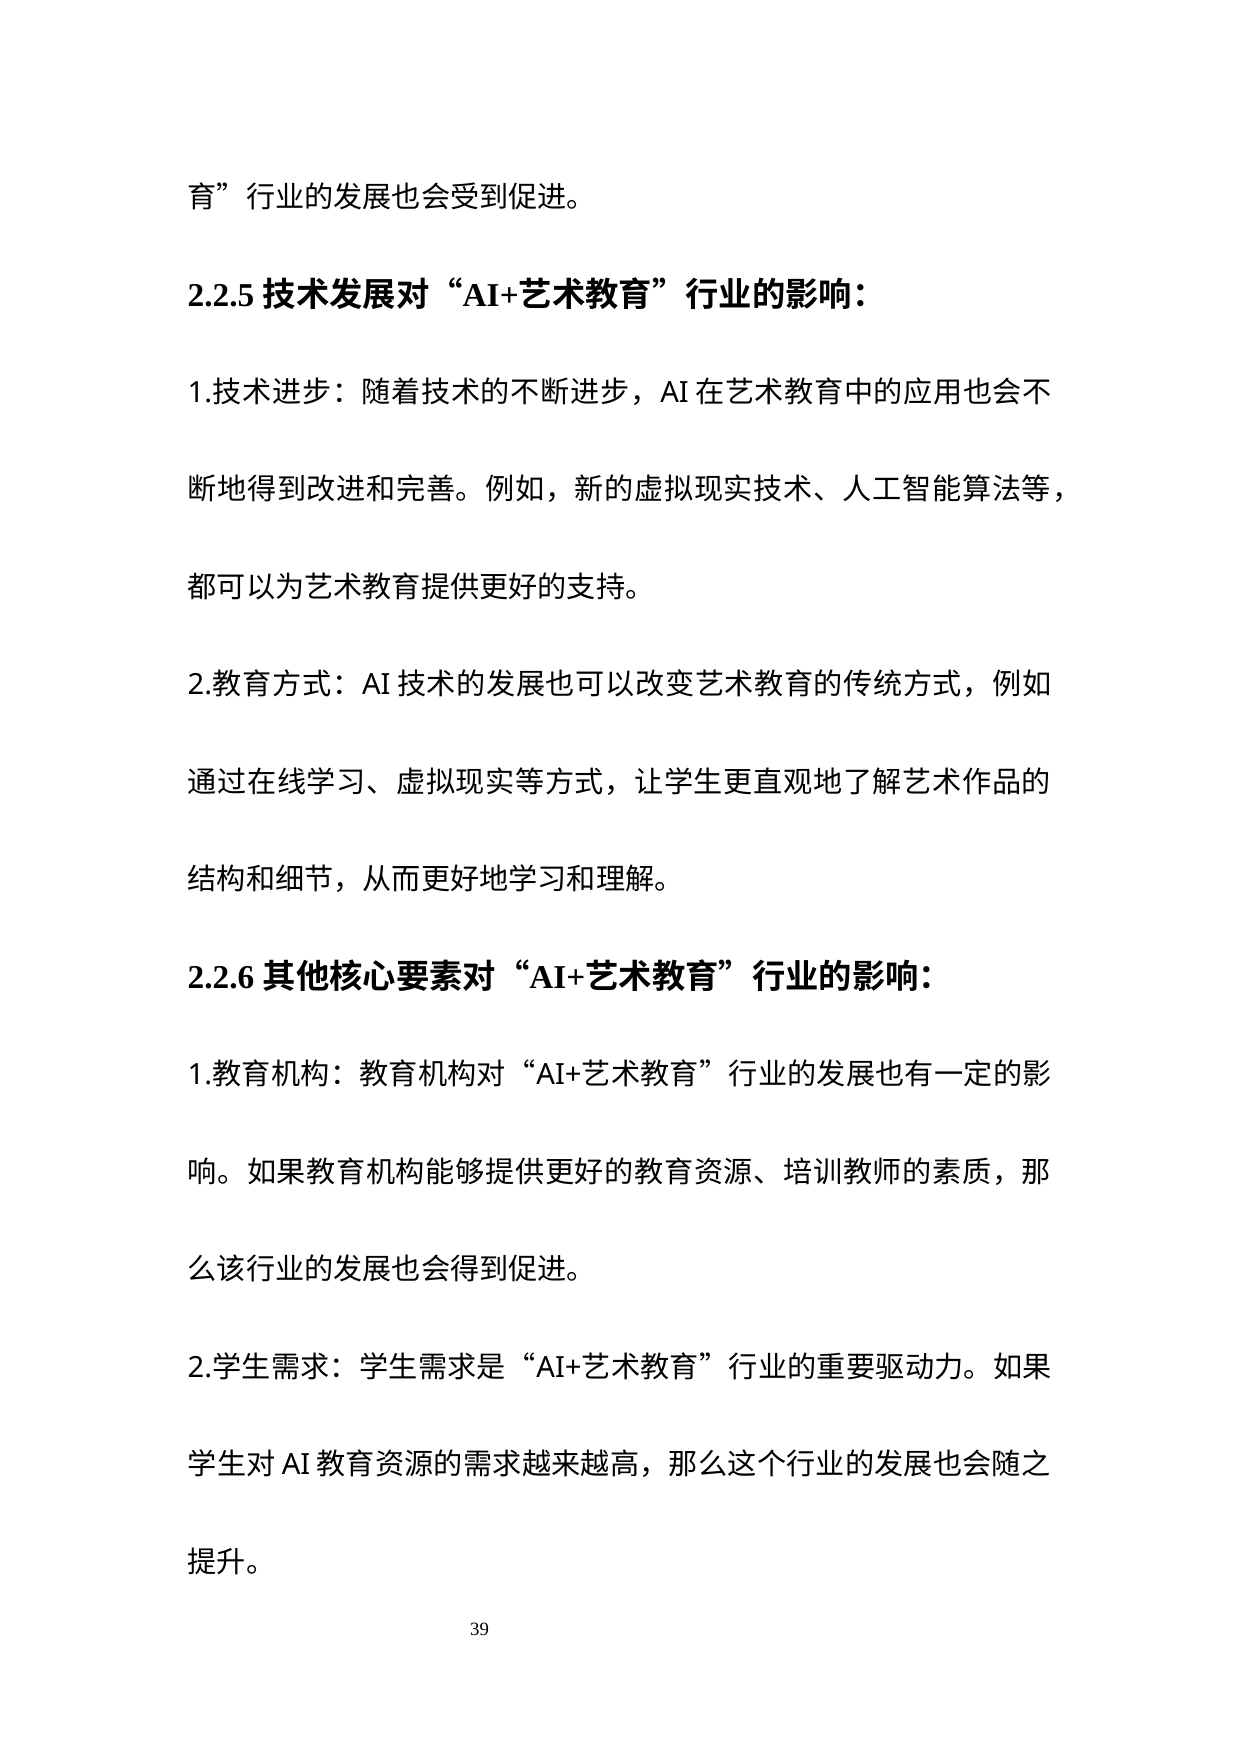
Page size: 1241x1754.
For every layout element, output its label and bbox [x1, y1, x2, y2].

text [187, 162, 1053, 1592]
